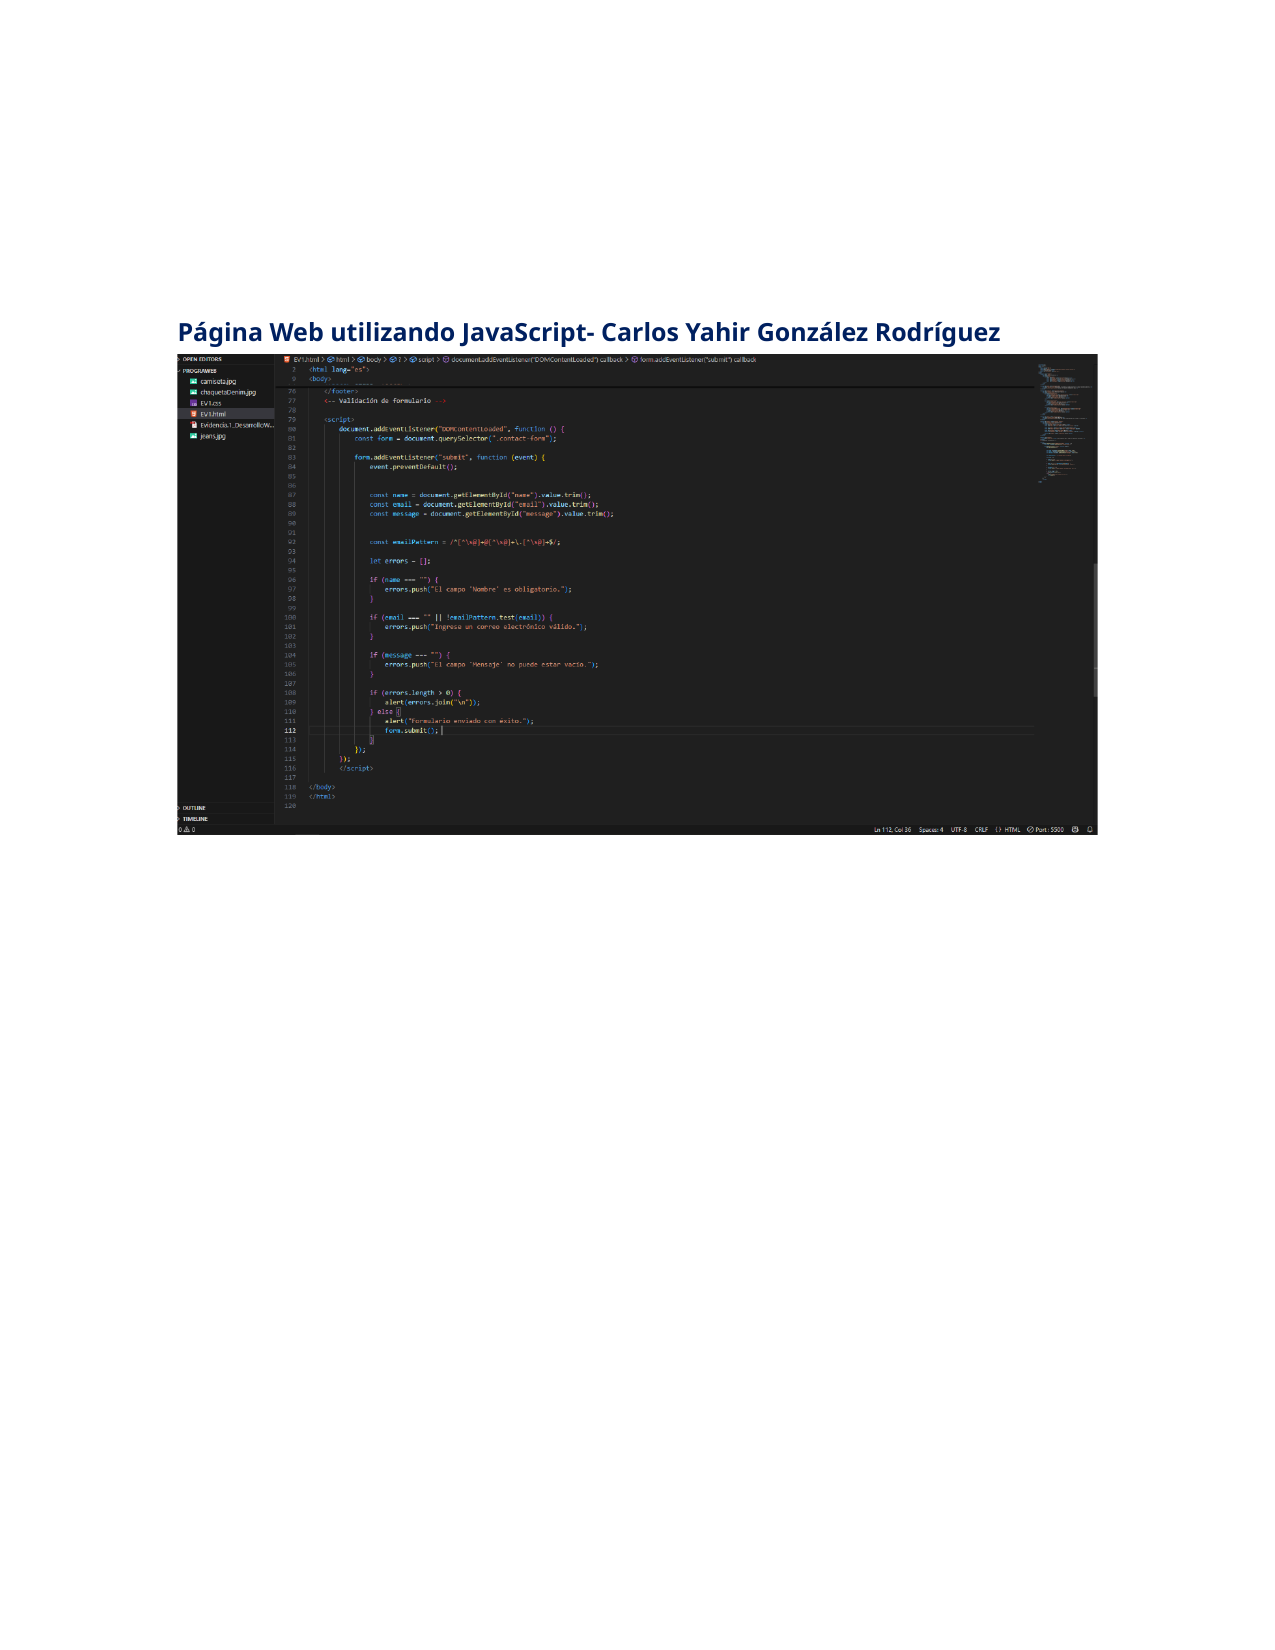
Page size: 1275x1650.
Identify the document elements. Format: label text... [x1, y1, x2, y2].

picture [177, 354, 1098, 835]
text Página Web utilizando JavaScript- Carlos Yahir González Rodríguez [177, 315, 1098, 354]
